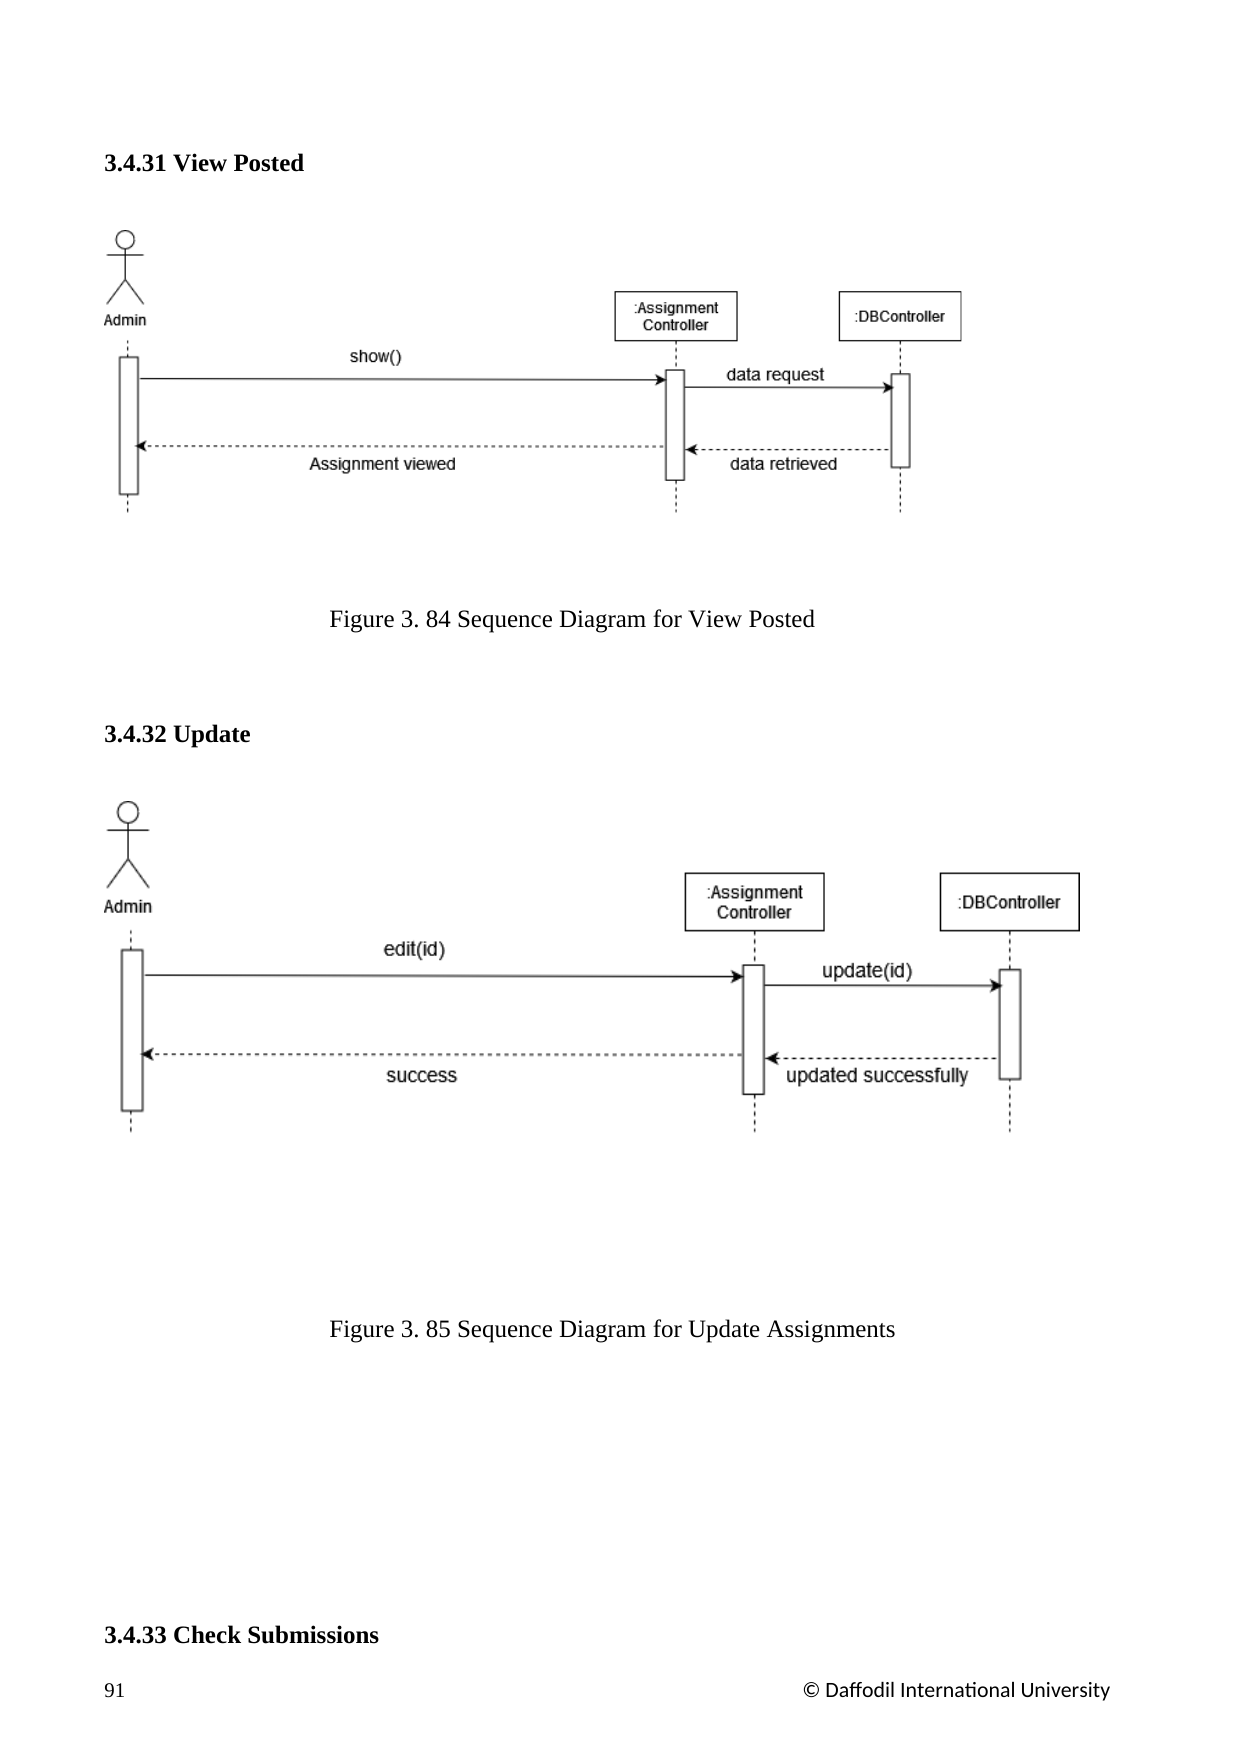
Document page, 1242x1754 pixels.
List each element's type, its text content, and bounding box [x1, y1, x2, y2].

text 3.4.31 View Posted [104, 148, 1128, 177]
text Figure 3. 84 Sequence Diagram for View Posted [254, 604, 1128, 633]
picture [104, 230, 962, 514]
text 3.4.32 Update [104, 719, 1128, 748]
text Figure 3. 85 Sequence Diagram for Update Assignments [254, 1314, 1128, 1343]
text 3.4.33 Check Submissions [104, 1620, 1128, 1649]
picture [104, 801, 1080, 1134]
